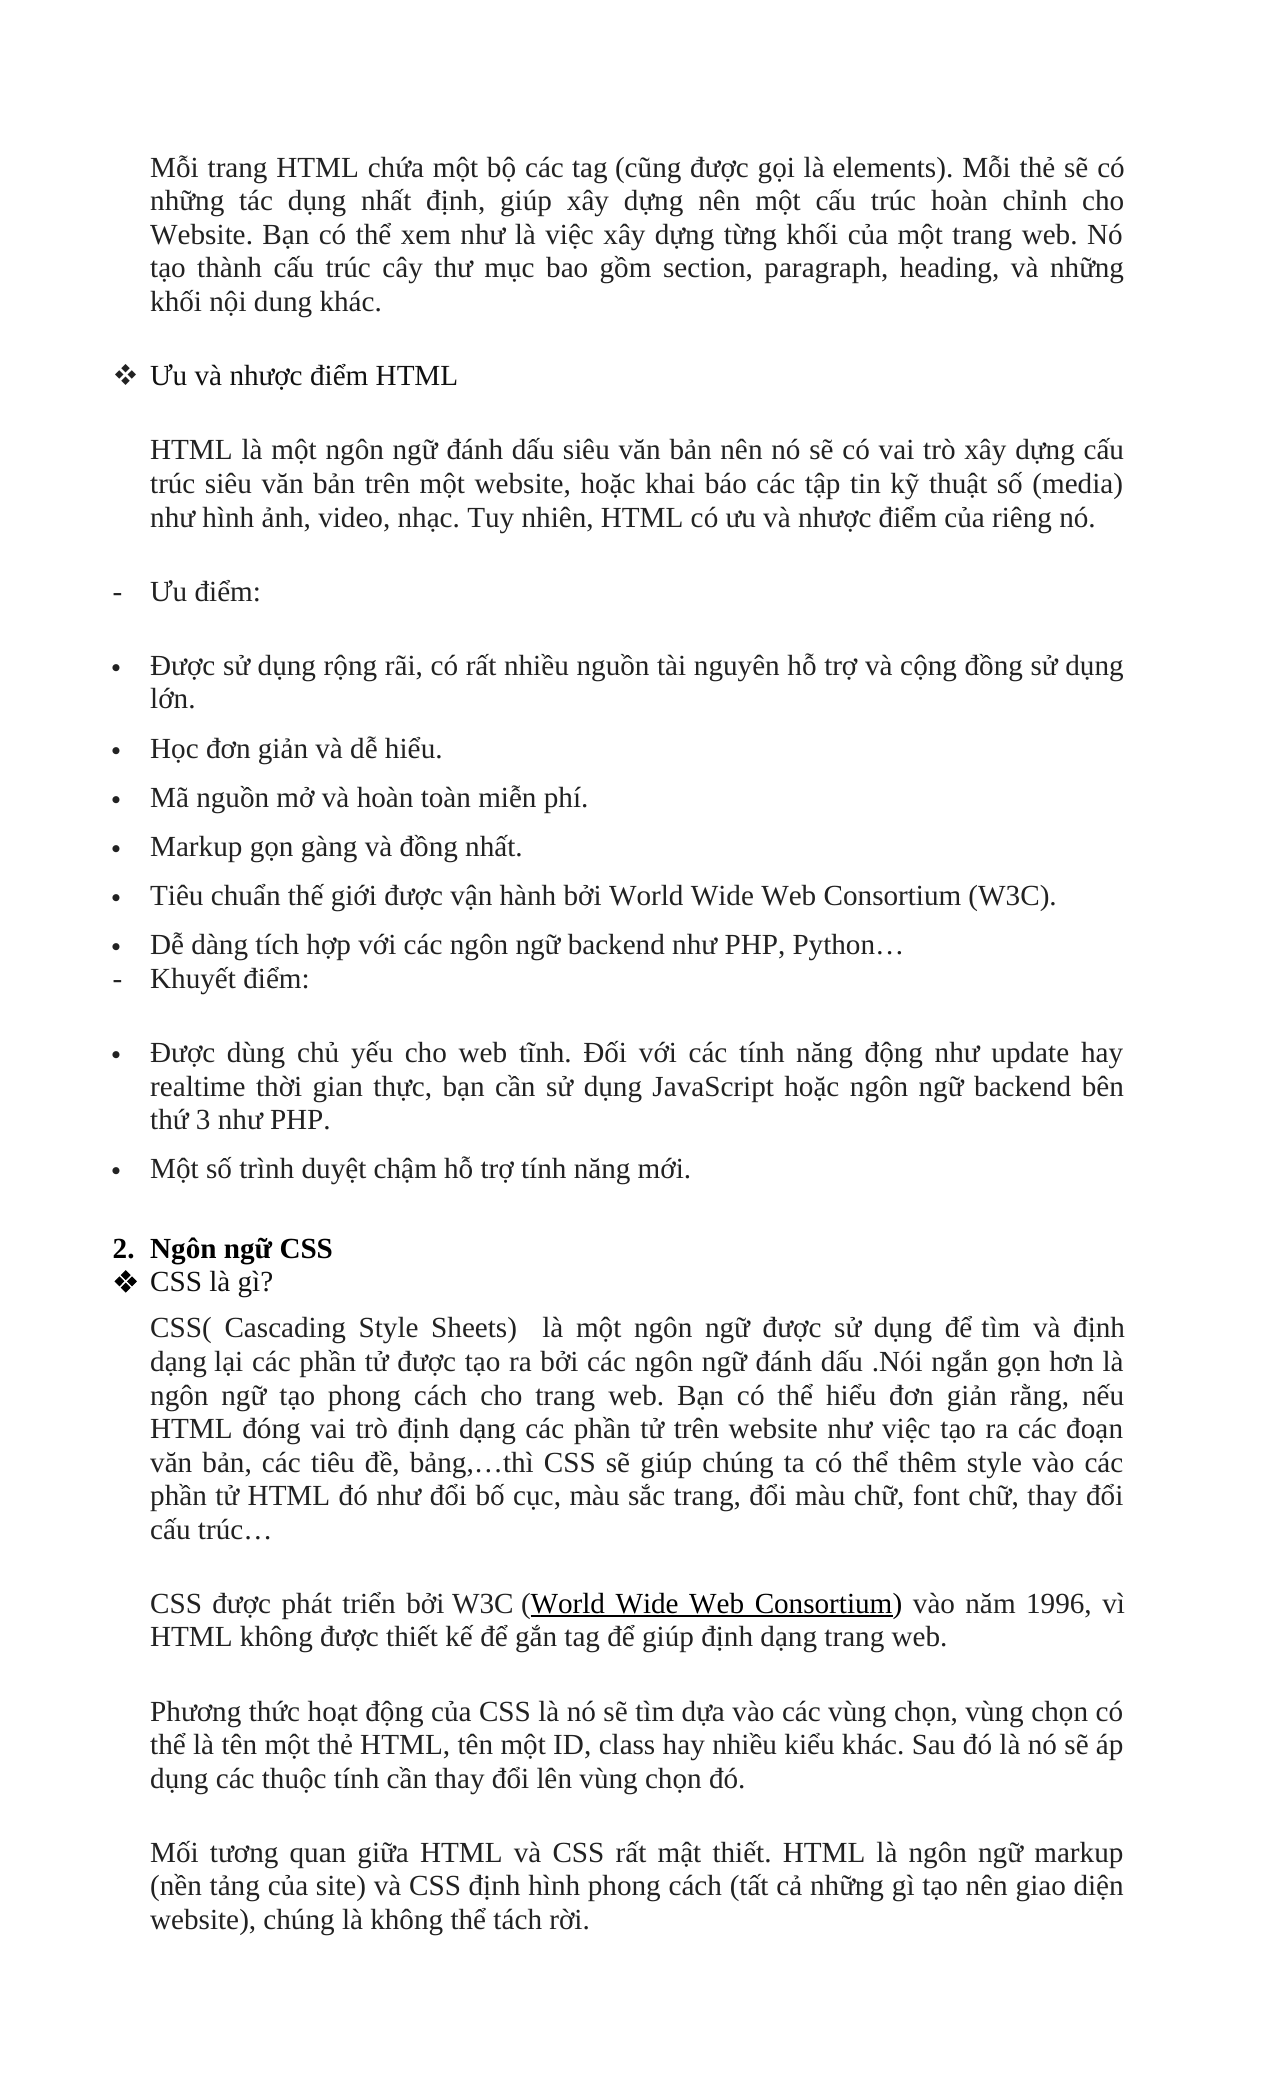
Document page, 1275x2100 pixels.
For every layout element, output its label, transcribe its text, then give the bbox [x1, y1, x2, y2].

list Tiêu chuẩn thế giới được vận hành bởi World Wide Web Consortium (W3C). [112, 878, 1125, 912]
list Một số trình duyệt chậm hỗ trợ tính năng mới. [112, 1151, 1125, 1185]
list Ngôn ngữ CSS [112, 1231, 1125, 1264]
list Ưu điểm: [112, 574, 1125, 607]
list CSS là gì? [112, 1264, 1125, 1298]
list Được sử dụng rộng rãi, có rất nhiều nguồn tài nguyên hỗ trợ và cộng đồng sử dụng lớn. [112, 648, 1125, 715]
list Học đơn giản và dễ hiểu. [112, 731, 1125, 764]
list Ưu và nhược điểm HTML [112, 358, 1125, 392]
list Markup gọn gàng và đồng nhất. [112, 829, 1125, 863]
list Mã nguồn mở và hoàn toàn miễn phí. [112, 780, 1125, 813]
text Mối tương quan giữa HTML và CSS rất mật thiết. HTML là ngôn ngữ markup (nền tảng của site) và CSS định hình phong cách (tất cả những gì tạo nên giao diện website), chúng là không thể tách rời. [150, 1835, 1125, 1936]
text CSS( Cascading Style Sheets) là một ngôn ngữ được sử dụng để tìm và định dạng lại các phần tử được tạo ra bởi các ngôn ngữ đánh dấu .Nói ngắn gọn hơn là ngôn ngữ tạo phong cách cho trang web. Bạn có thể hiểu đơn giản rằng, nếu HTML đóng vai trò định dạng các phần tử trên website như việc tạo ra các đoạn văn bản, các tiêu đề, bảng,…thì CSS sẽ giúp chúng ta có thể thêm style vào các phần tử HTML đó như đổi bố cục, màu sắc trang, đổi màu chữ, font chữ, thay đổi cấu trúc… [150, 1311, 1125, 1545]
text CSS được phát triển bởi W3C (World Wide Web Consortium) vào năm 1996, vì HTML không được thiết kế để gắn tag để giúp định dạng trang web. [150, 1586, 1125, 1653]
list Được dùng chủ yếu cho web tĩnh. Đối với các tính năng động như update hay realtime thời gian thực, bạn cần sử dụng JavaScript hoặc ngôn ngữ backend bên thứ 3 như PHP. [112, 1035, 1125, 1136]
text HTML là một ngôn ngữ đánh dấu siêu văn bản nên nó sẽ có vai trò xây dựng cấu trúc siêu văn bản trên một website, hoặc khai báo các tập tin kỹ thuật số (media) như hình ảnh, video, nhạc. Tuy nhiên, HTML có ưu và nhược điểm của riêng nó. [150, 433, 1125, 533]
list Dễ dàng tích hợp với các ngôn ngữ backend như PHP, Python… [112, 927, 1125, 961]
text Phương thức hoạt động của CSS là nó sẽ tìm dựa vào các vùng chọn, vùng chọn có thể là tên một thẻ HTML, tên một ID, class hay nhiều kiểu khác. Sau đó là nó sẽ áp dụng các thuộc tính cần thay đổi lên vùng chọn đó. [150, 1694, 1125, 1794]
list Khuyết điểm: [112, 961, 1125, 994]
text Mỗi trang HTML chứa một bộ các tag (cũng được gọi là elements). Mỗi thẻ sẽ có những tác dụng nhất định, giúp xây dựng nên một cấu trúc hoàn chỉnh cho Website. Bạn có thể xem như là việc xây dựng từng khối của một trang web. Nó tạo thành cấu trúc cây thư mục bao gồm section, paragraph, heading, và những khối nội dung khác. [150, 150, 1125, 318]
